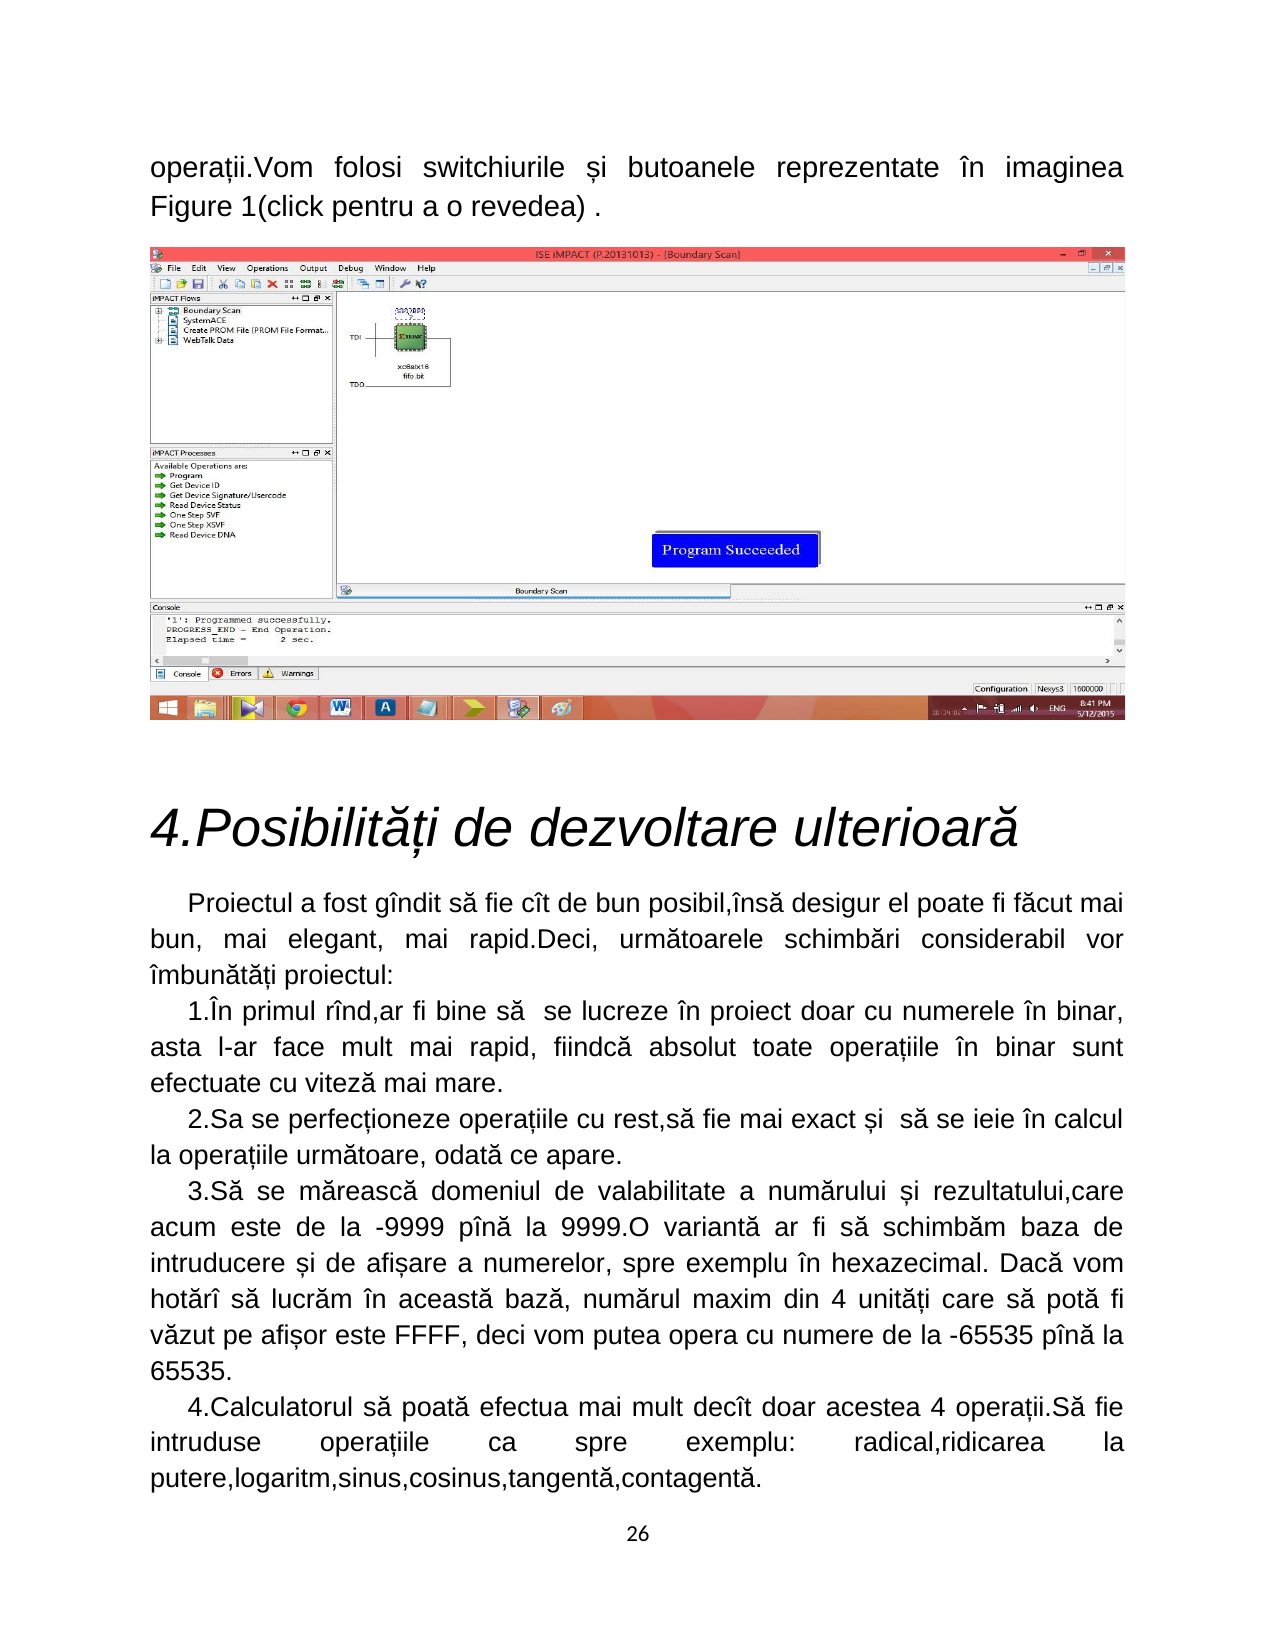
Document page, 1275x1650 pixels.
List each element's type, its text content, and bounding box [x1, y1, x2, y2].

list 2.Sa se perfecționeze operațiile cu rest,să fie mai exact și să se ieie în calcul la operațiile următoare, odată ce apare. [150, 1103, 1125, 1170]
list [150, 150, 1125, 222]
subtitle 4.Posibilități de dezvoltare ulterioară [150, 795, 1125, 857]
list 3.Să se mărească domeniul de valabilitate a numărului și rezultatului,care acum este de la -9999 pînă la 9999.O variantă ar fi să schimbăm baza de intruducere și de afișare a numerelor, spre exemplu în hexazecimal. Dacă vom hotărî să lucrăm în această bază, numărul maxim din 4 unități care să potă fi văzut pe afișor este FFFF, deci vom putea opera cu numere de la -65535 pînă la 65535. [150, 1175, 1125, 1386]
picture [150, 247, 1125, 720]
list 4.Calculatorul să poată efectua mai mult decît doar acestea 4 operații.Să fie intruduse operațiile ca spre exemplu: radical,ridicarea la putere,logaritm,sinus,cosinus,tangentă,contagentă. [150, 1391, 1125, 1494]
list Proiectul a fost gîndit să fie cît de bun posibil,însă desigur el poate fi făcut mai bun, mai elegant, mai rapid.Deci, următoarele schimbări considerabil vor îmbunătăți proiectul: [150, 887, 1125, 991]
list 1.În primul rînd,ar fi bine să se lucreze în proiect doar cu numerele în binar, asta l-ar face mult mai rapid, fiindcă absolut toate operațiile în binar sunt efectuate cu viteză mai mare. [150, 995, 1125, 1098]
